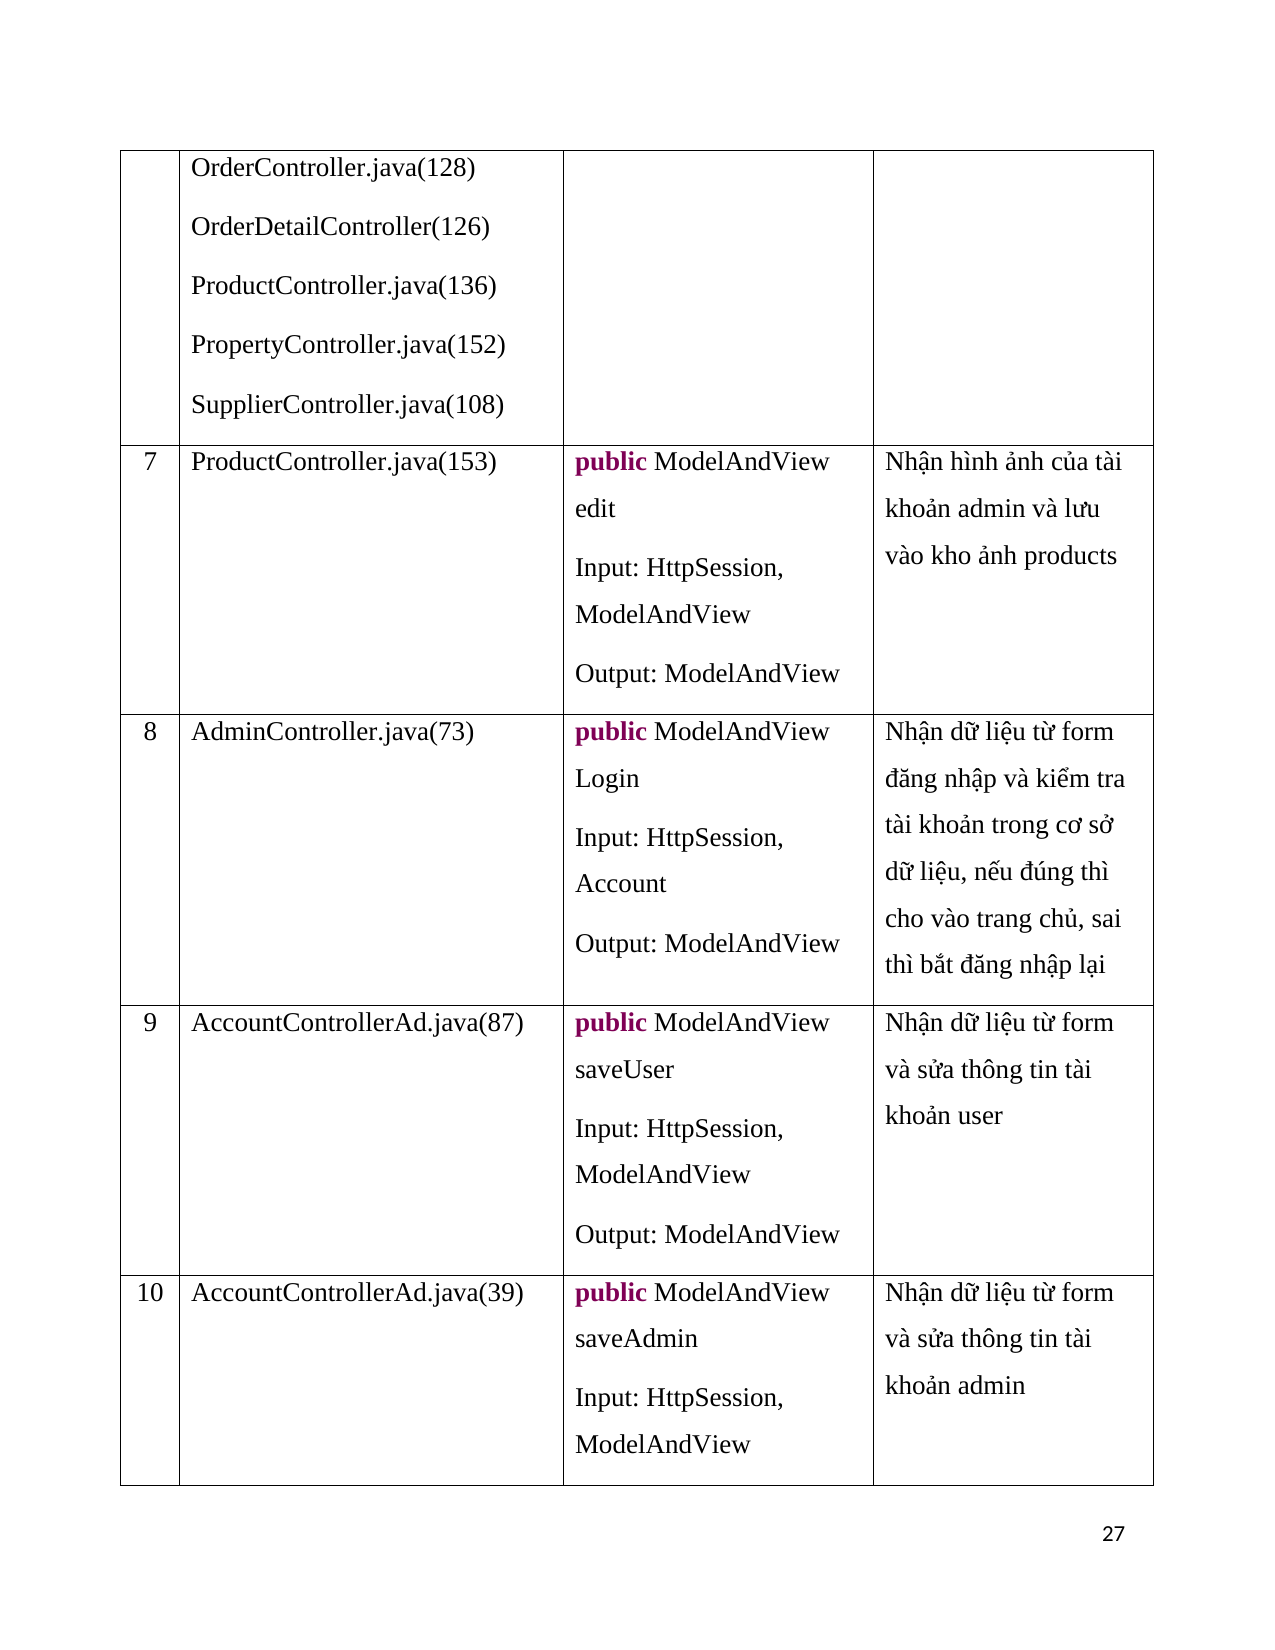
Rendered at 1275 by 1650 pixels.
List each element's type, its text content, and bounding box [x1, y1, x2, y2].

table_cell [874, 1276, 1153, 1485]
table_cell 9 [121, 1006, 179, 1274]
table_cell ProductController.java(153) [180, 446, 563, 714]
table_cell public ModelAndView edit Input: HttpSession, ModelAndView Output: ModelAndView [564, 446, 873, 714]
table_cell 6 [121, 151, 179, 444]
table_cell Nhận dữ liệu từ form và sửa thông tin tài khoản user [874, 1006, 1153, 1274]
table_cell Nhận hình ảnh của tài khoản admin và lưu vào kho ảnh products [874, 446, 1153, 714]
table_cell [564, 151, 873, 444]
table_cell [564, 1276, 873, 1485]
table_cell Nhận dữ liệu từ form đăng nhập và kiểm tra tài khoản trong cơ sở dữ liệu, nếu đúng thì cho vào trang chủ, sai thì bắt đăng nhập lại [874, 715, 1153, 1005]
table_cell AccountControllerAd.java(87) [180, 1006, 563, 1274]
table_cell public ModelAndView Login Input: HttpSession, Account Output: ModelAndView [564, 715, 873, 1005]
table_cell public ModelAndView saveUser Input: HttpSession, ModelAndView Output: ModelAndView [564, 1006, 873, 1274]
table_cell 10 [121, 1276, 179, 1485]
table_cell 8 [121, 715, 179, 1005]
table_cell AdminController.java(73) [180, 715, 563, 1005]
table_cell 7 [121, 446, 179, 714]
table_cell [180, 1276, 563, 1485]
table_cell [874, 151, 1153, 444]
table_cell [180, 151, 563, 444]
